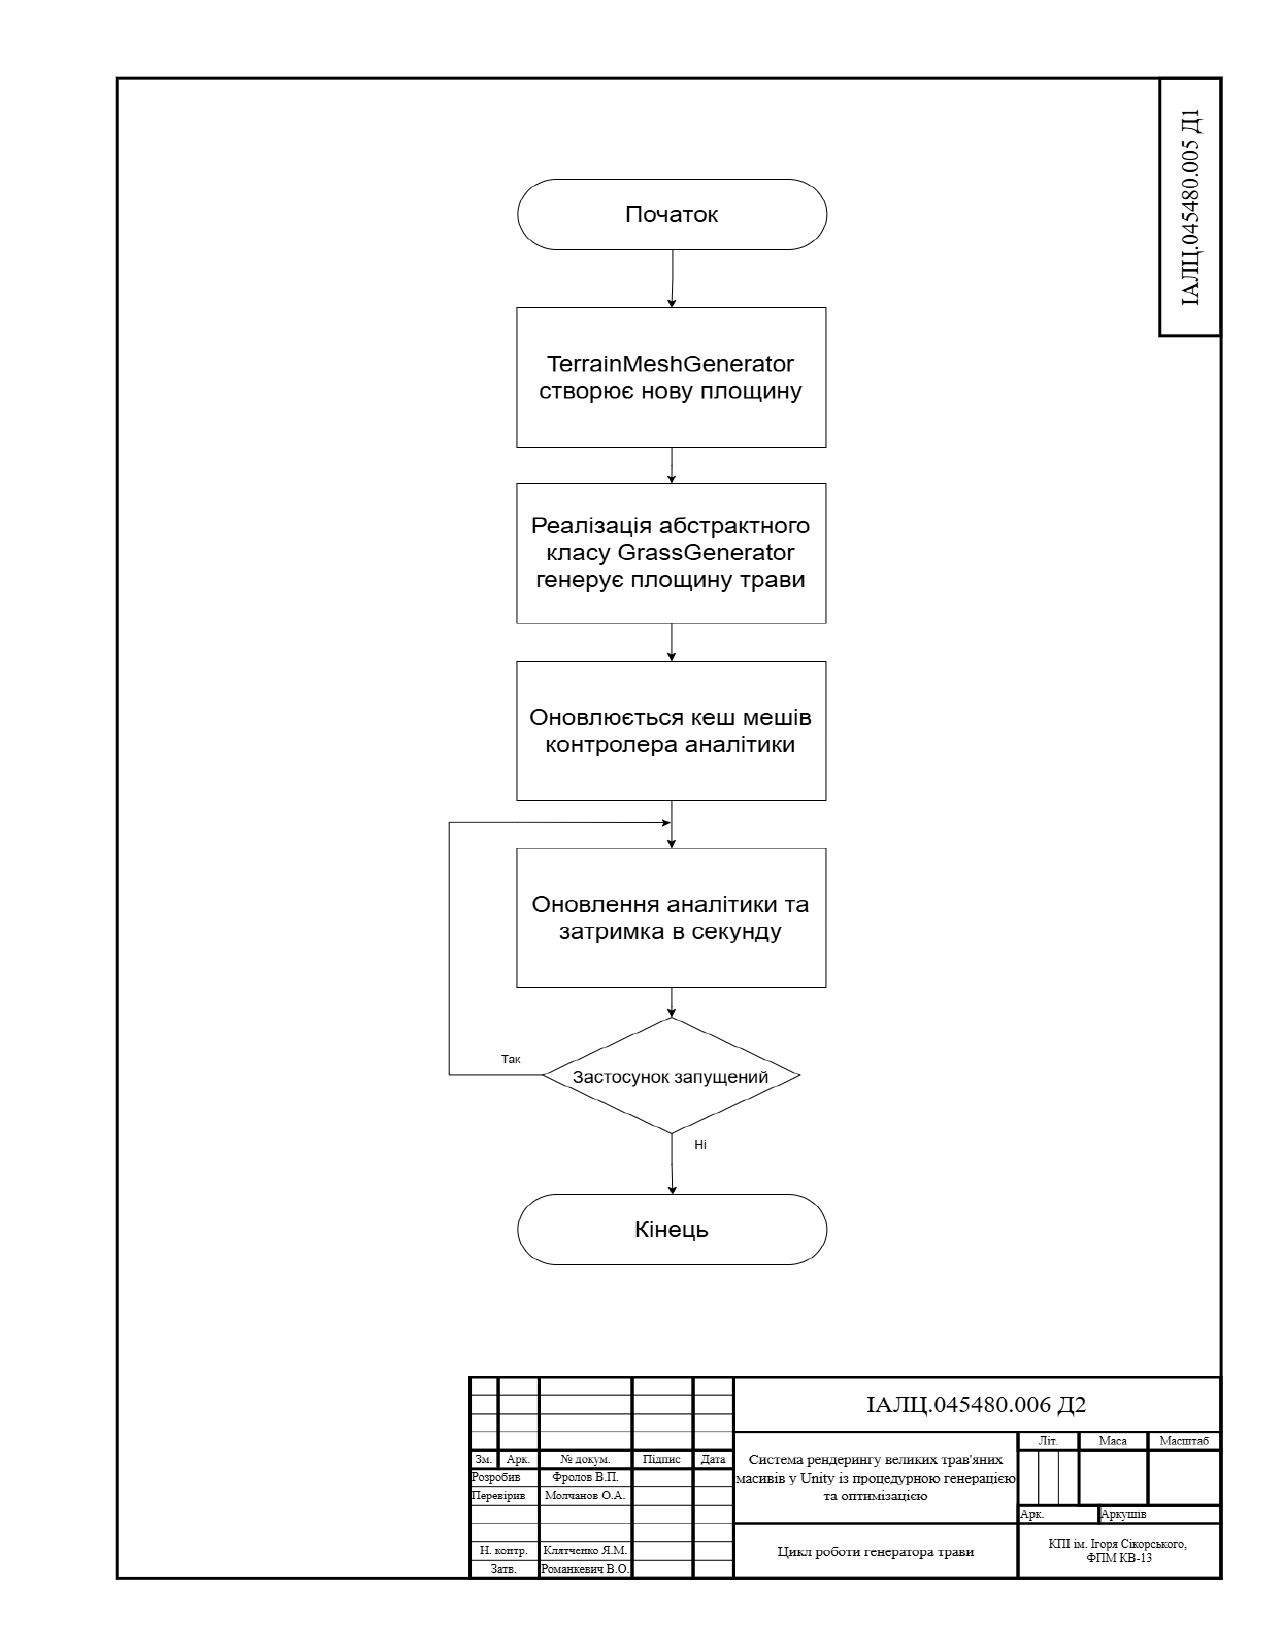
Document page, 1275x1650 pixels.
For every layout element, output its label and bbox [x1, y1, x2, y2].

picture [106, 68, 1233, 1590]
